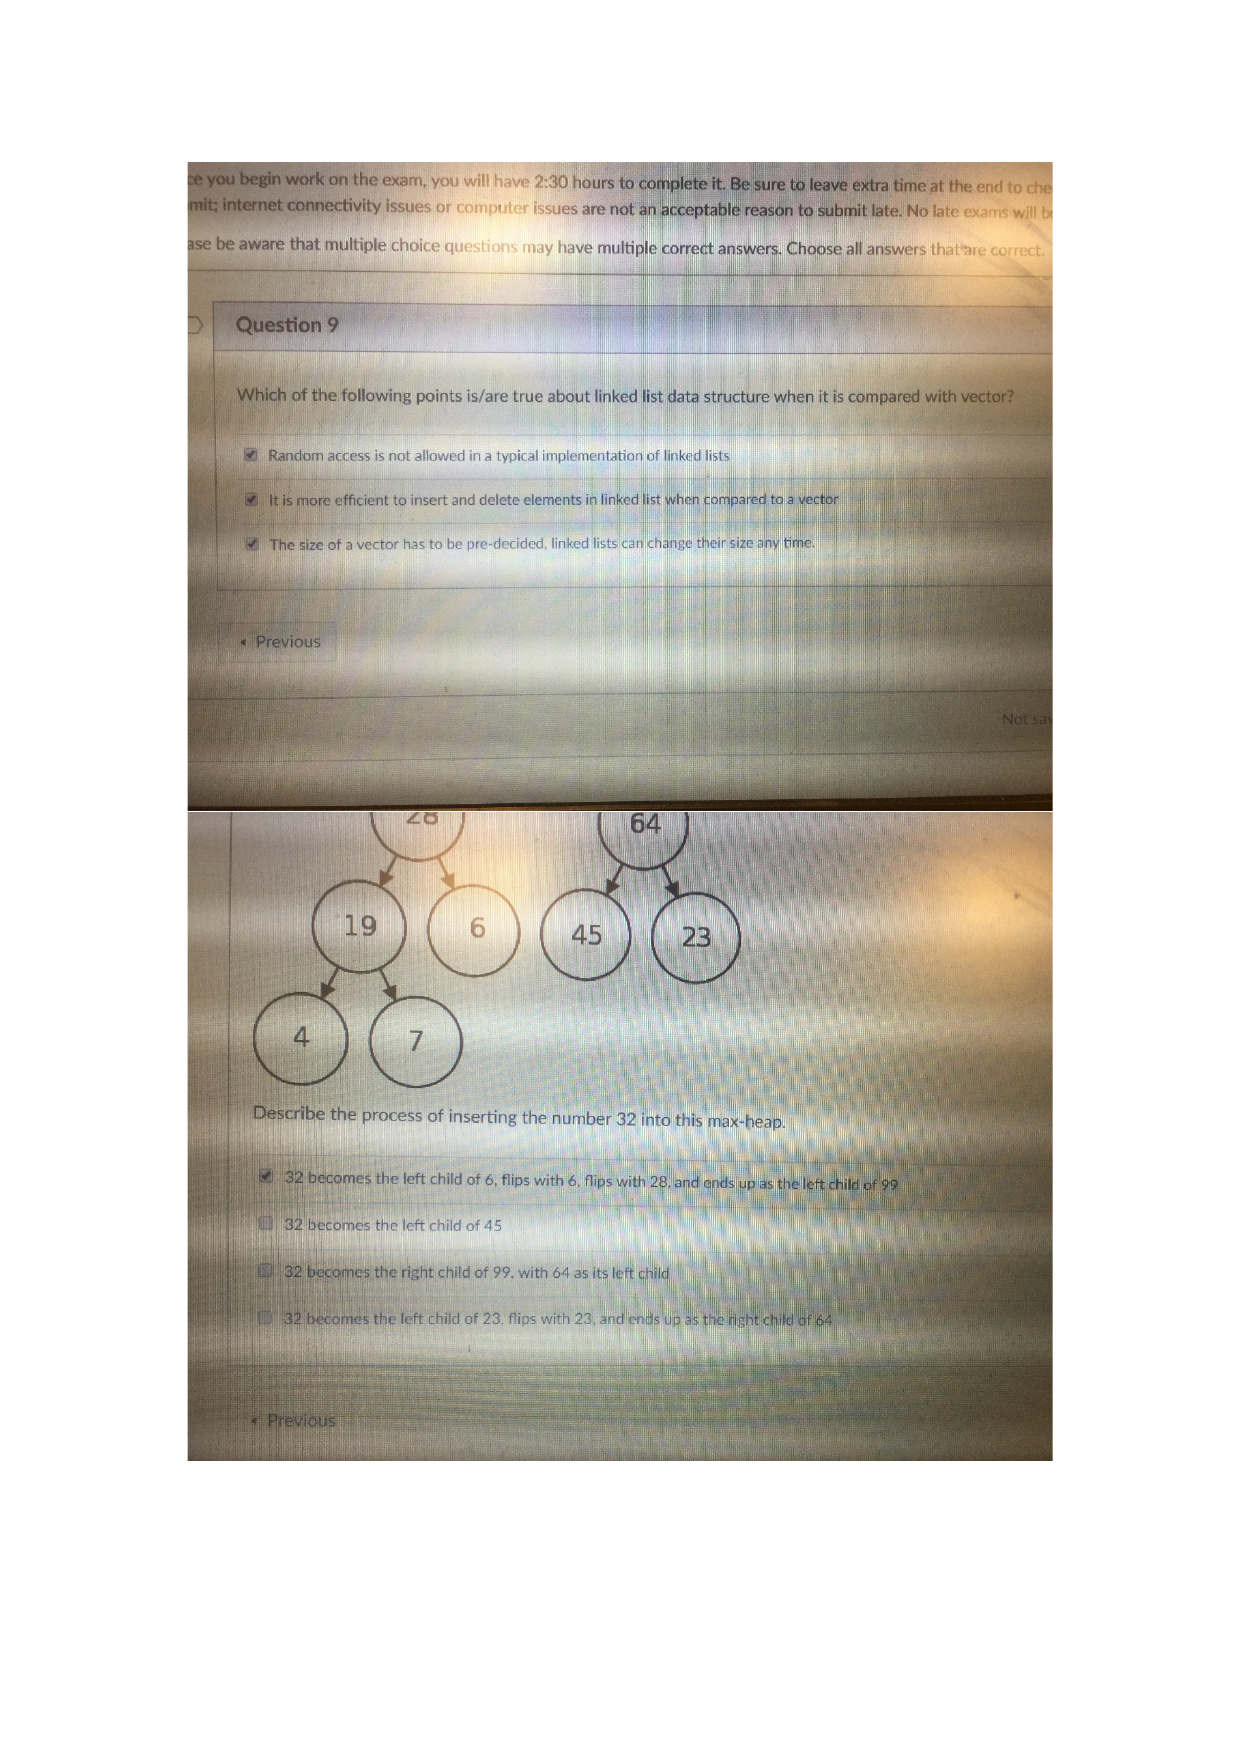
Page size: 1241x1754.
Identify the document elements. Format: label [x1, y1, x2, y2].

picture [187, 812, 1053, 1461]
picture [187, 162, 1053, 811]
